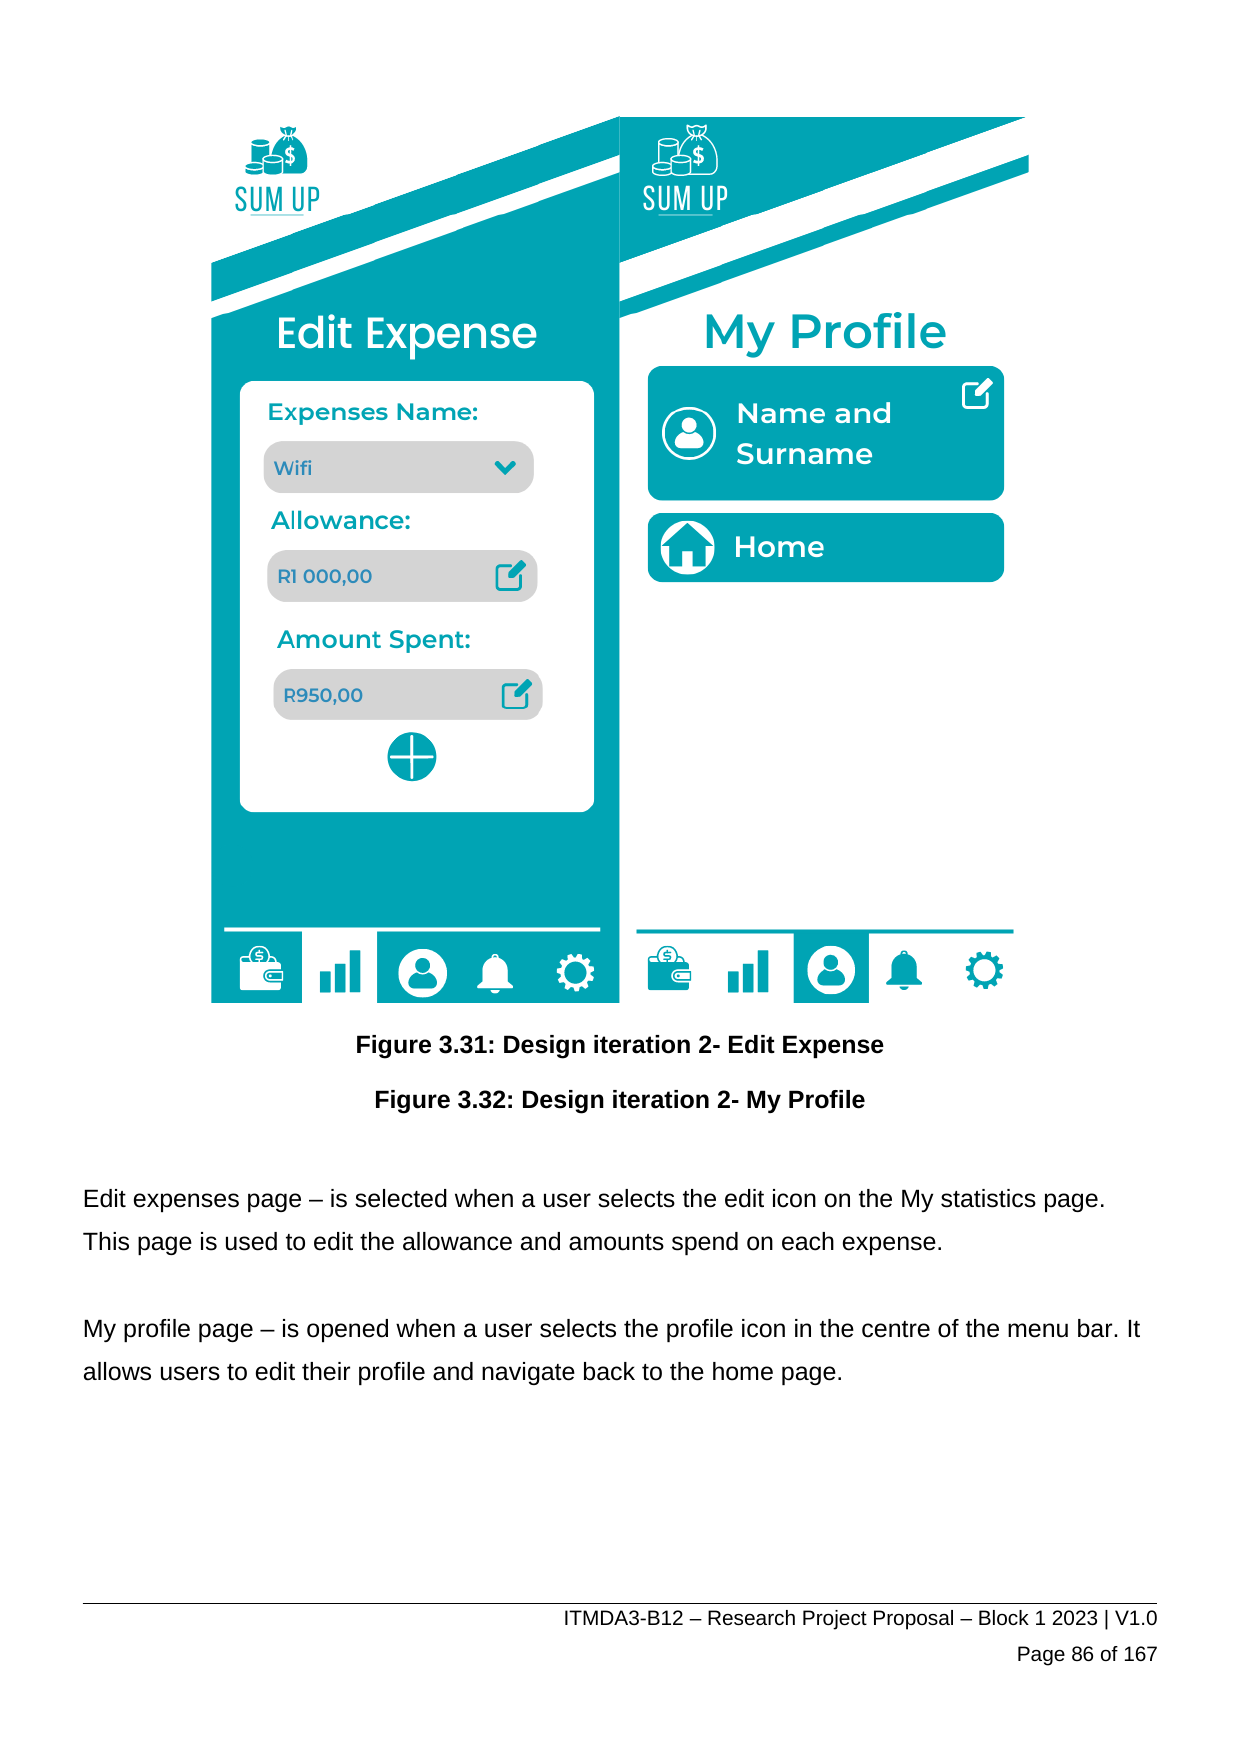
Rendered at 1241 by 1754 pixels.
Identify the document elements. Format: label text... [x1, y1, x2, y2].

picture [211, 116, 1029, 1003]
text Edit expenses page – is selected when a user selects the edit icon on the My statistics page. This page is used to edit the allowance and amounts spend on each expense. [83, 1184, 1157, 1256]
text Figure 3.32: Design iteration 2- My Profile [83, 1085, 1157, 1114]
text Figure 3.31: Design iteration 2- Edit Expense [83, 1030, 1157, 1058]
text My profile page – is opened when a user selects the profile icon in the centre of the menu bar. It allows users to edit their profile and navigate back to the home page. [83, 1313, 1157, 1385]
